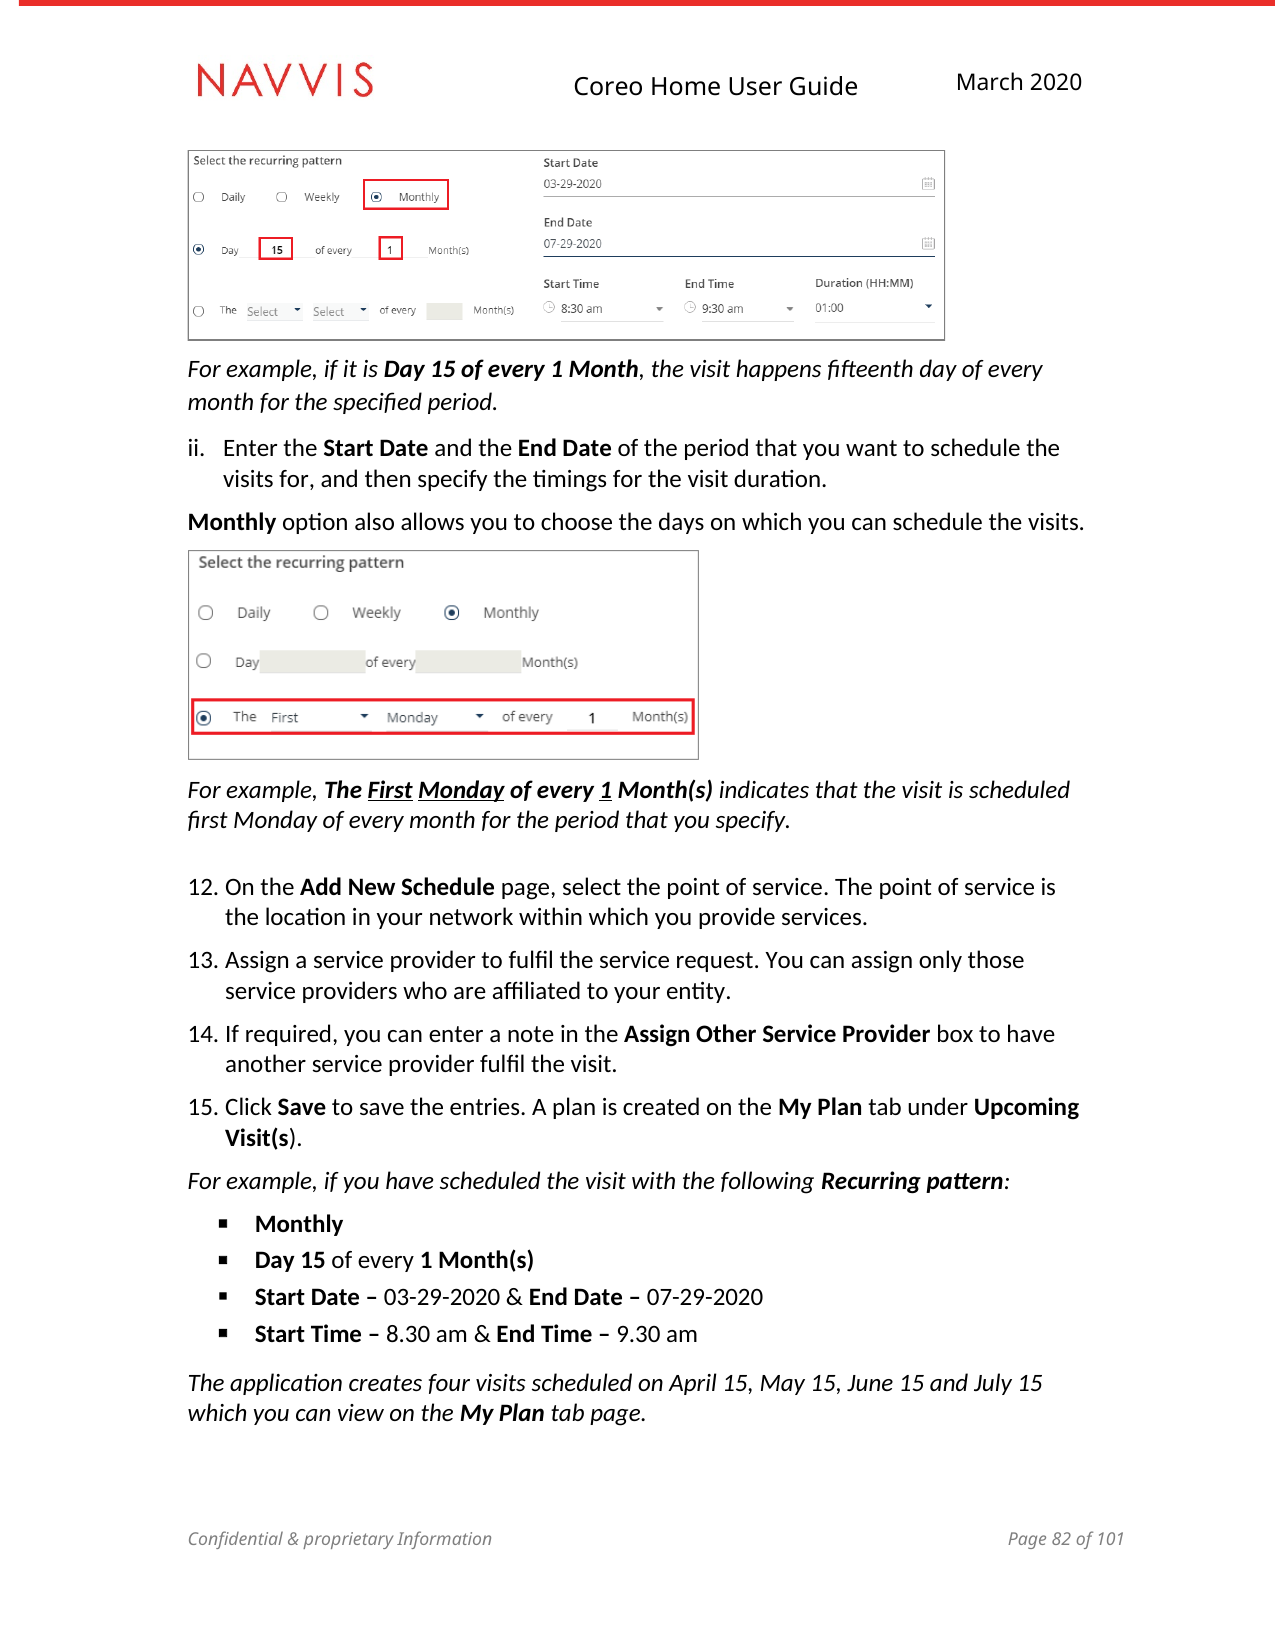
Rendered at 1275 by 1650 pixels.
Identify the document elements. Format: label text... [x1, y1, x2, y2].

list On the Add New Schedule page, select the point of service. The point of service is the location in your network within which you provide services. [187, 871, 1087, 932]
picture [187, 548, 701, 762]
list Start Time – 8.30 am & End Time – 9.30 am [217, 1318, 1087, 1348]
list Start Date – 03-29-2020 & End Date – 07-29-2020 [217, 1281, 1087, 1312]
picture [187, 55, 383, 104]
list Monthly option also allows you to choose the days on which you can schedule the visits. [187, 506, 1087, 536]
picture [187, 150, 946, 341]
text The application creates four visits scheduled on April 15, May 15, June 15 and July 15 which you can view on the My Plan tab page. [187, 1367, 1087, 1428]
list Assign a service provider to fulfil the service request. You can assign only those service providers who are affiliated to your entity. [187, 944, 1087, 1006]
text For example, The First Monday of every 1 Month(s) indicates that the visit is scheduled first Monday of every month for the period that you specify. [187, 774, 1087, 835]
list For example, if you have scheduled the visit with the following Recurring pattern: [187, 1165, 1087, 1196]
list Monthly [217, 1208, 1087, 1239]
list Day 15 of every 1 Month(s) [217, 1245, 1087, 1275]
text For example, if it is Day 15 of every 1 Month, the visit happens fifteenth day of every month for the specified period. [187, 353, 1087, 417]
list Click Save to save the entries. A plan is created on the My Plan tab under Upcoming Visit(s). [187, 1092, 1087, 1153]
list Enter the Start Date and the End Date of the period that you want to schedule the visits for, and then specify the timings for the visit duration. [205, 432, 1087, 493]
list If required, you can enter a note in the Assign Other Service Provider box to have another service provider fulfil the visit. [187, 1018, 1087, 1079]
